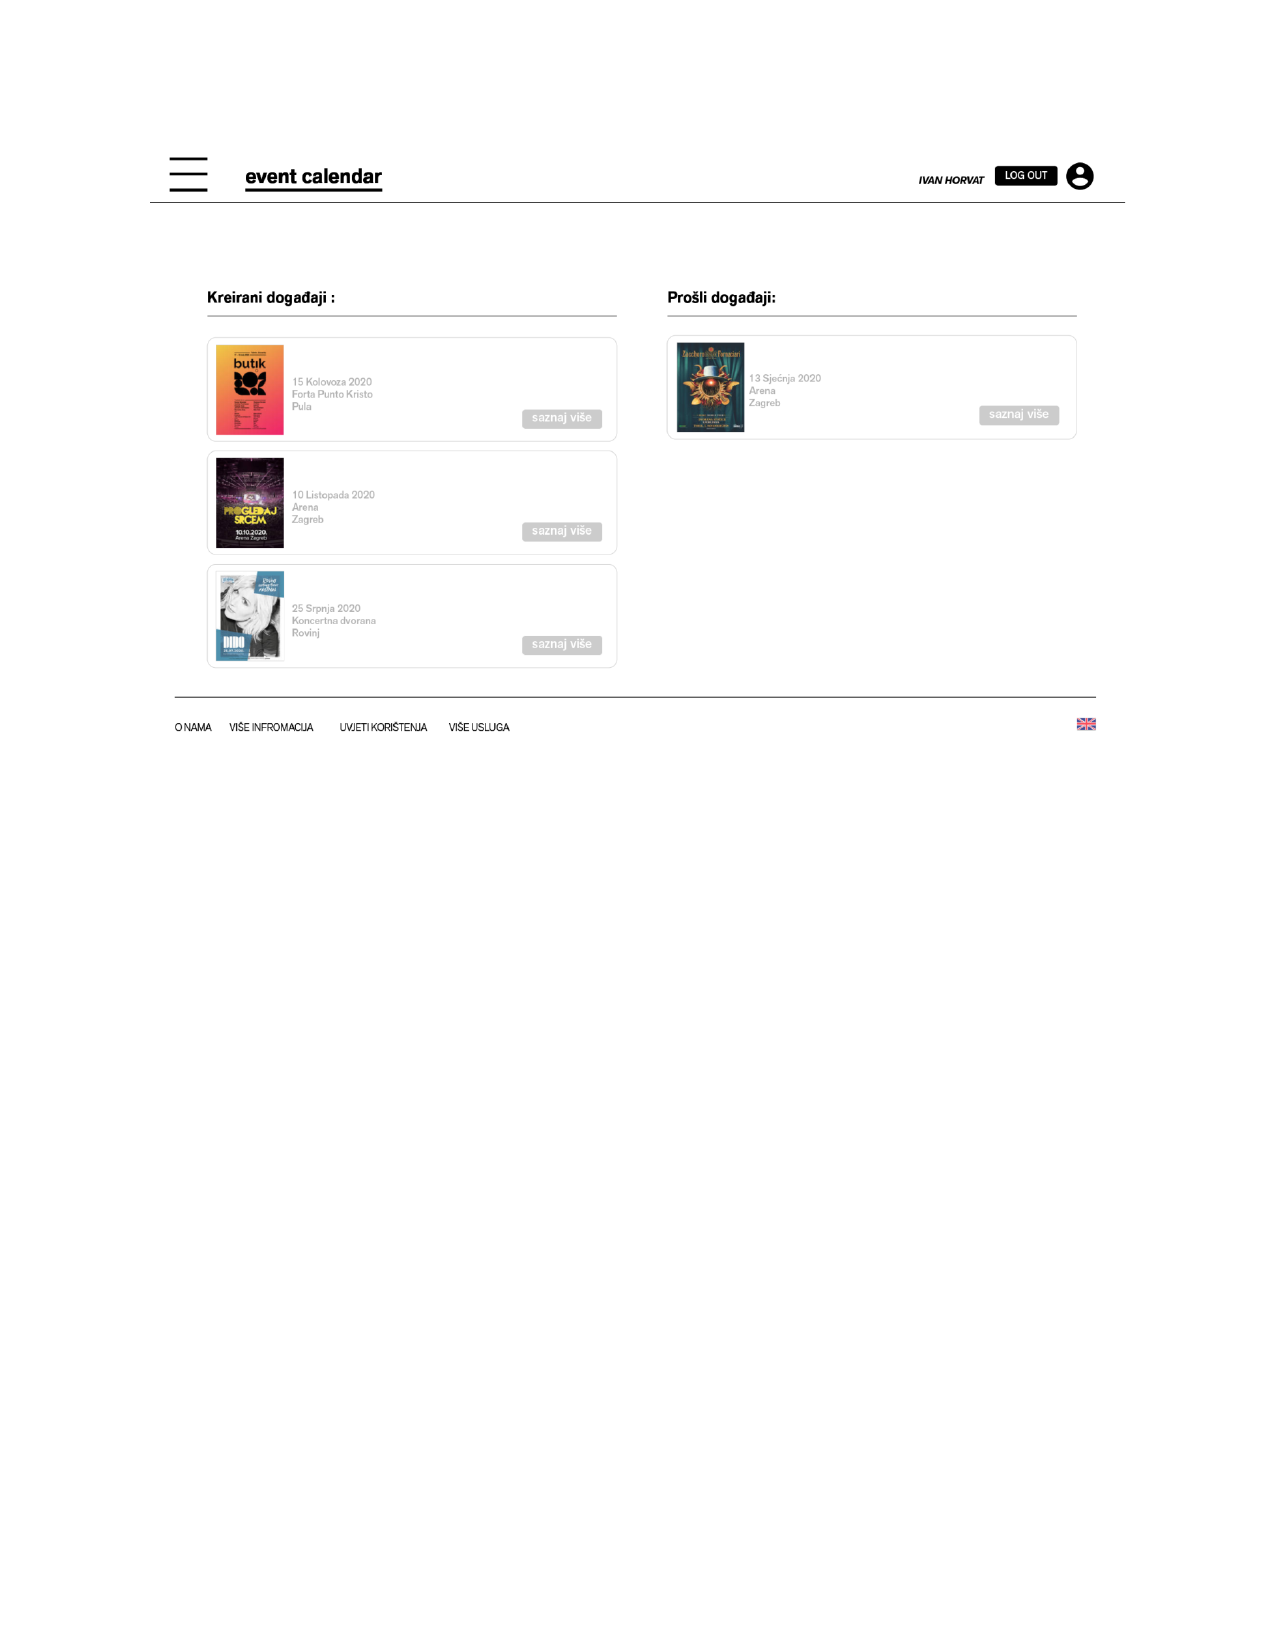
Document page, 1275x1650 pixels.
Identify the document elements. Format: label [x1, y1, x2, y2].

picture [150, 150, 1125, 753]
